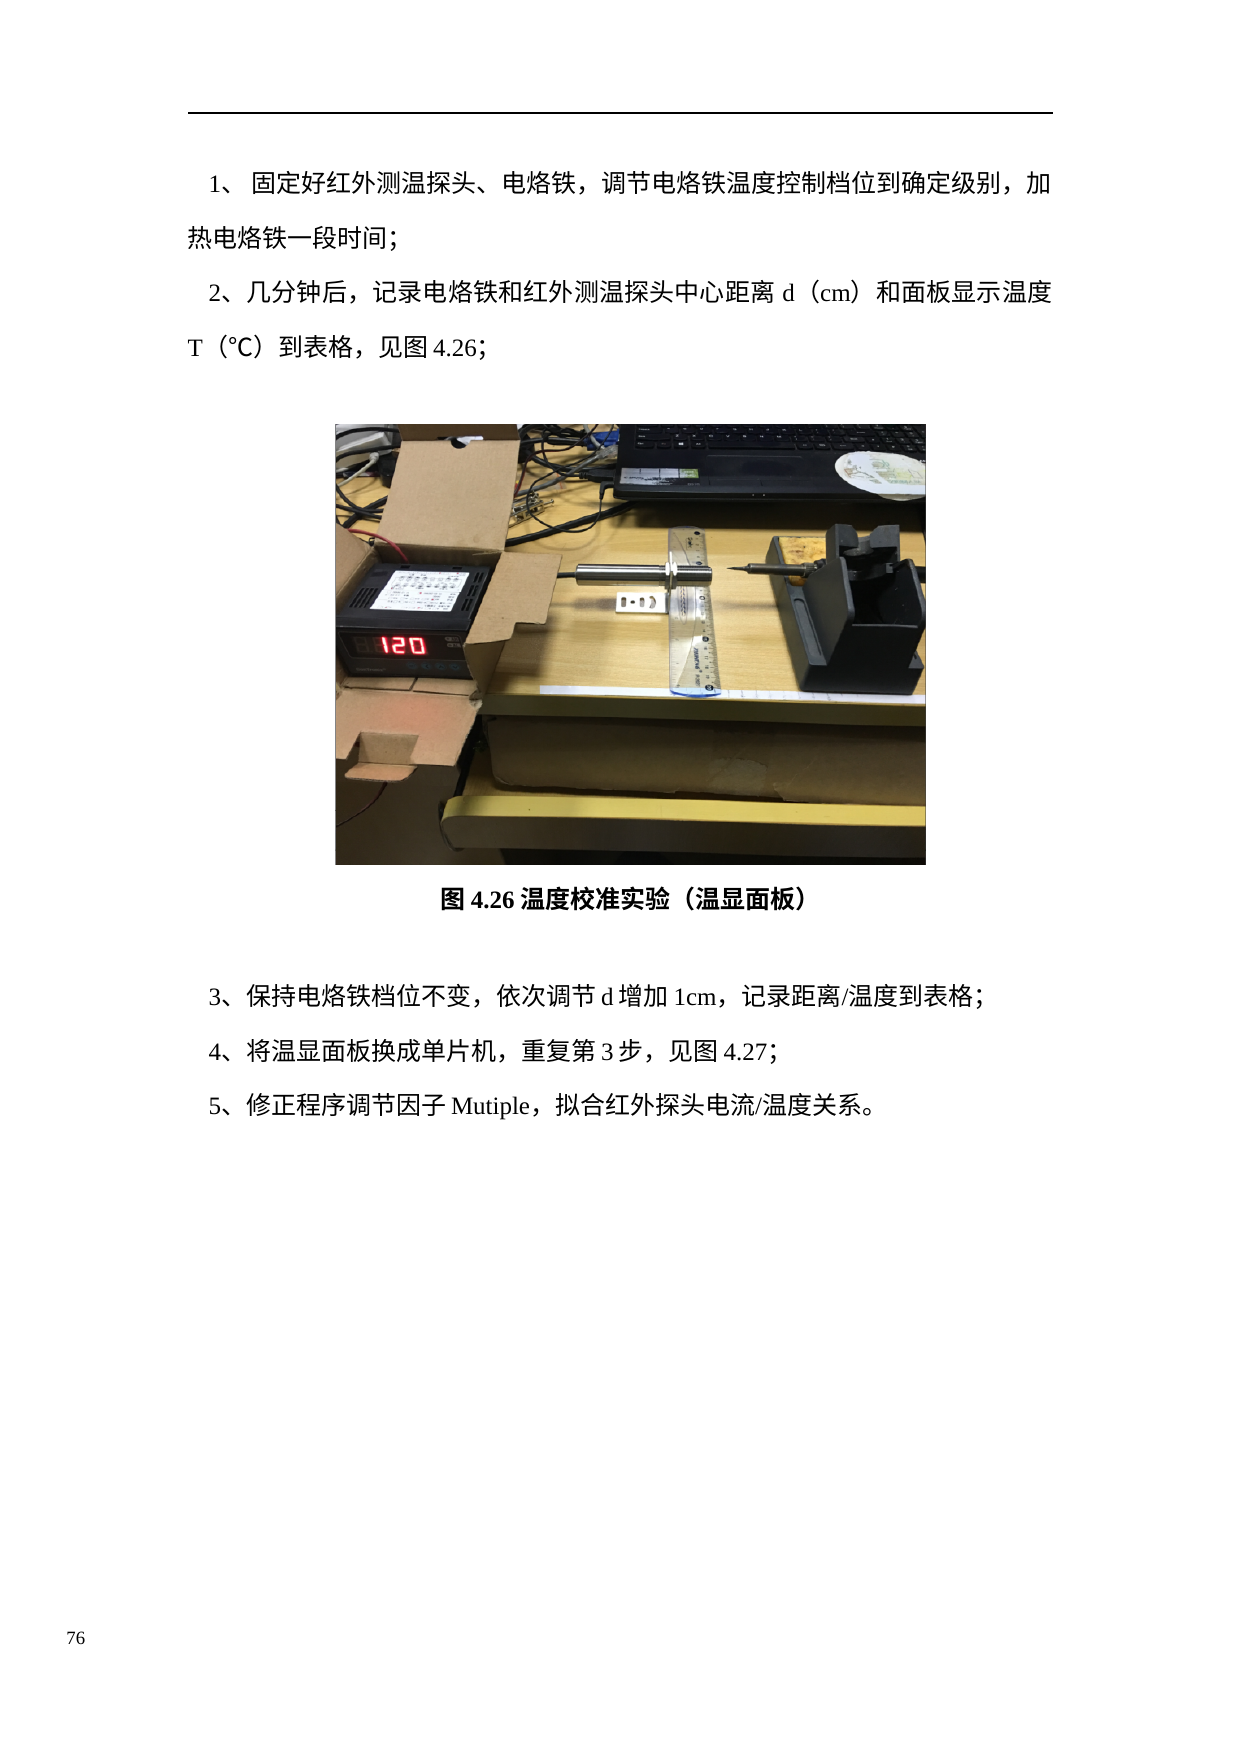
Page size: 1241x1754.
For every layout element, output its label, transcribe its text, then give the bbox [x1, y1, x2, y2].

text 1、 固定好红外测温探头、电烙铁，调节电烙铁温度控制档位到确定级别，加热电烙铁一段时间； [187, 164, 1053, 254]
text 2、几分钟后，记录电烙铁和红外测温探头中心距离d（cm）和面板显示温度T（℃）到表格，见图4.26； [187, 273, 1053, 363]
text 4、将温显面板换成单片机，重复第3步，见图4.27； [187, 1031, 1053, 1067]
text 3、保持电烙铁档位不变，依次调节d增加1cm，记录距离/温度到表格； [187, 977, 1053, 1013]
picture [335, 424, 926, 865]
text 5、修正程序调节因子Mutiple，拟合红外探头电流/温度关系。 [187, 1085, 1053, 1122]
text 图4.26 温度校准实验（温显面板） [187, 879, 1053, 915]
